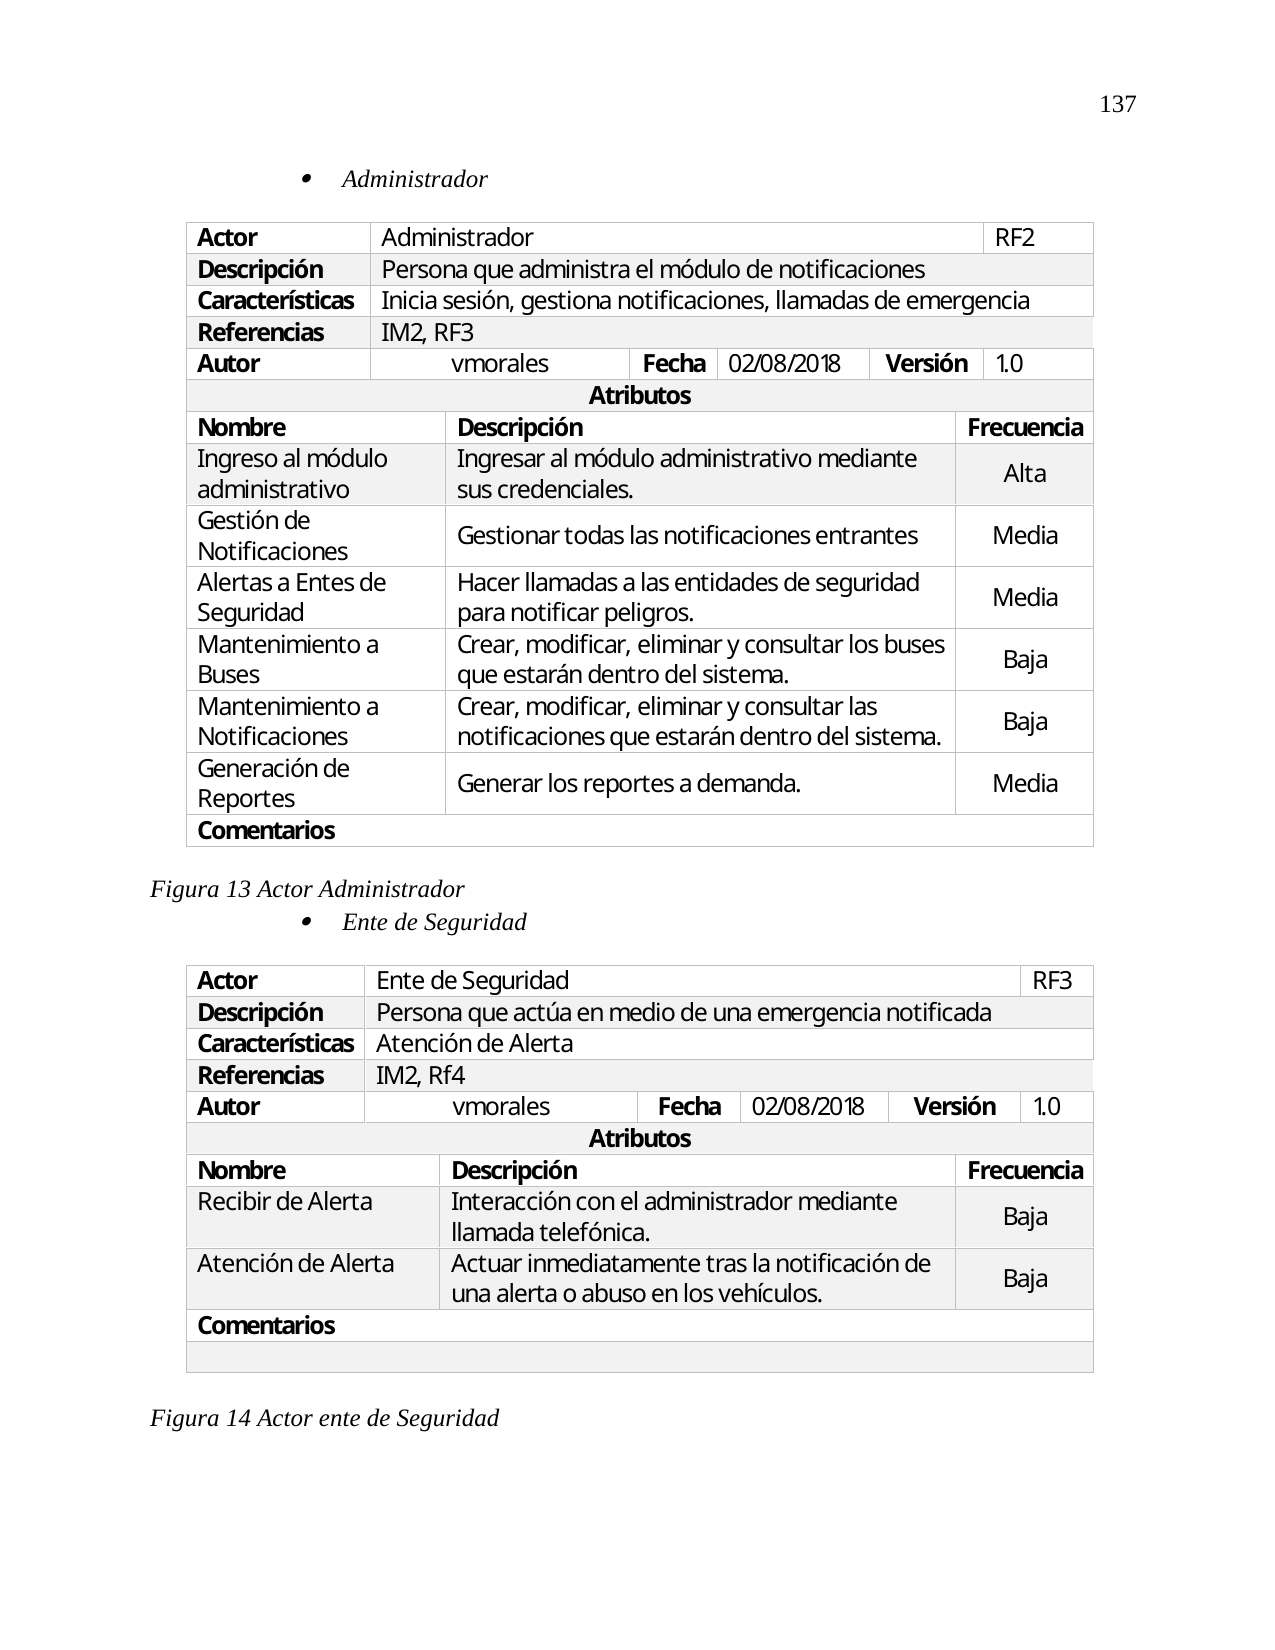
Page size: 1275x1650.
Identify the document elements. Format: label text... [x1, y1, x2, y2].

text Ente de Seguridad [300, 907, 1125, 936]
text Figura 14 Actor ente de Seguridad [150, 1403, 1125, 1432]
text Administrador [300, 164, 1125, 193]
text Figura 13 Actor Administrador [150, 874, 1125, 903]
